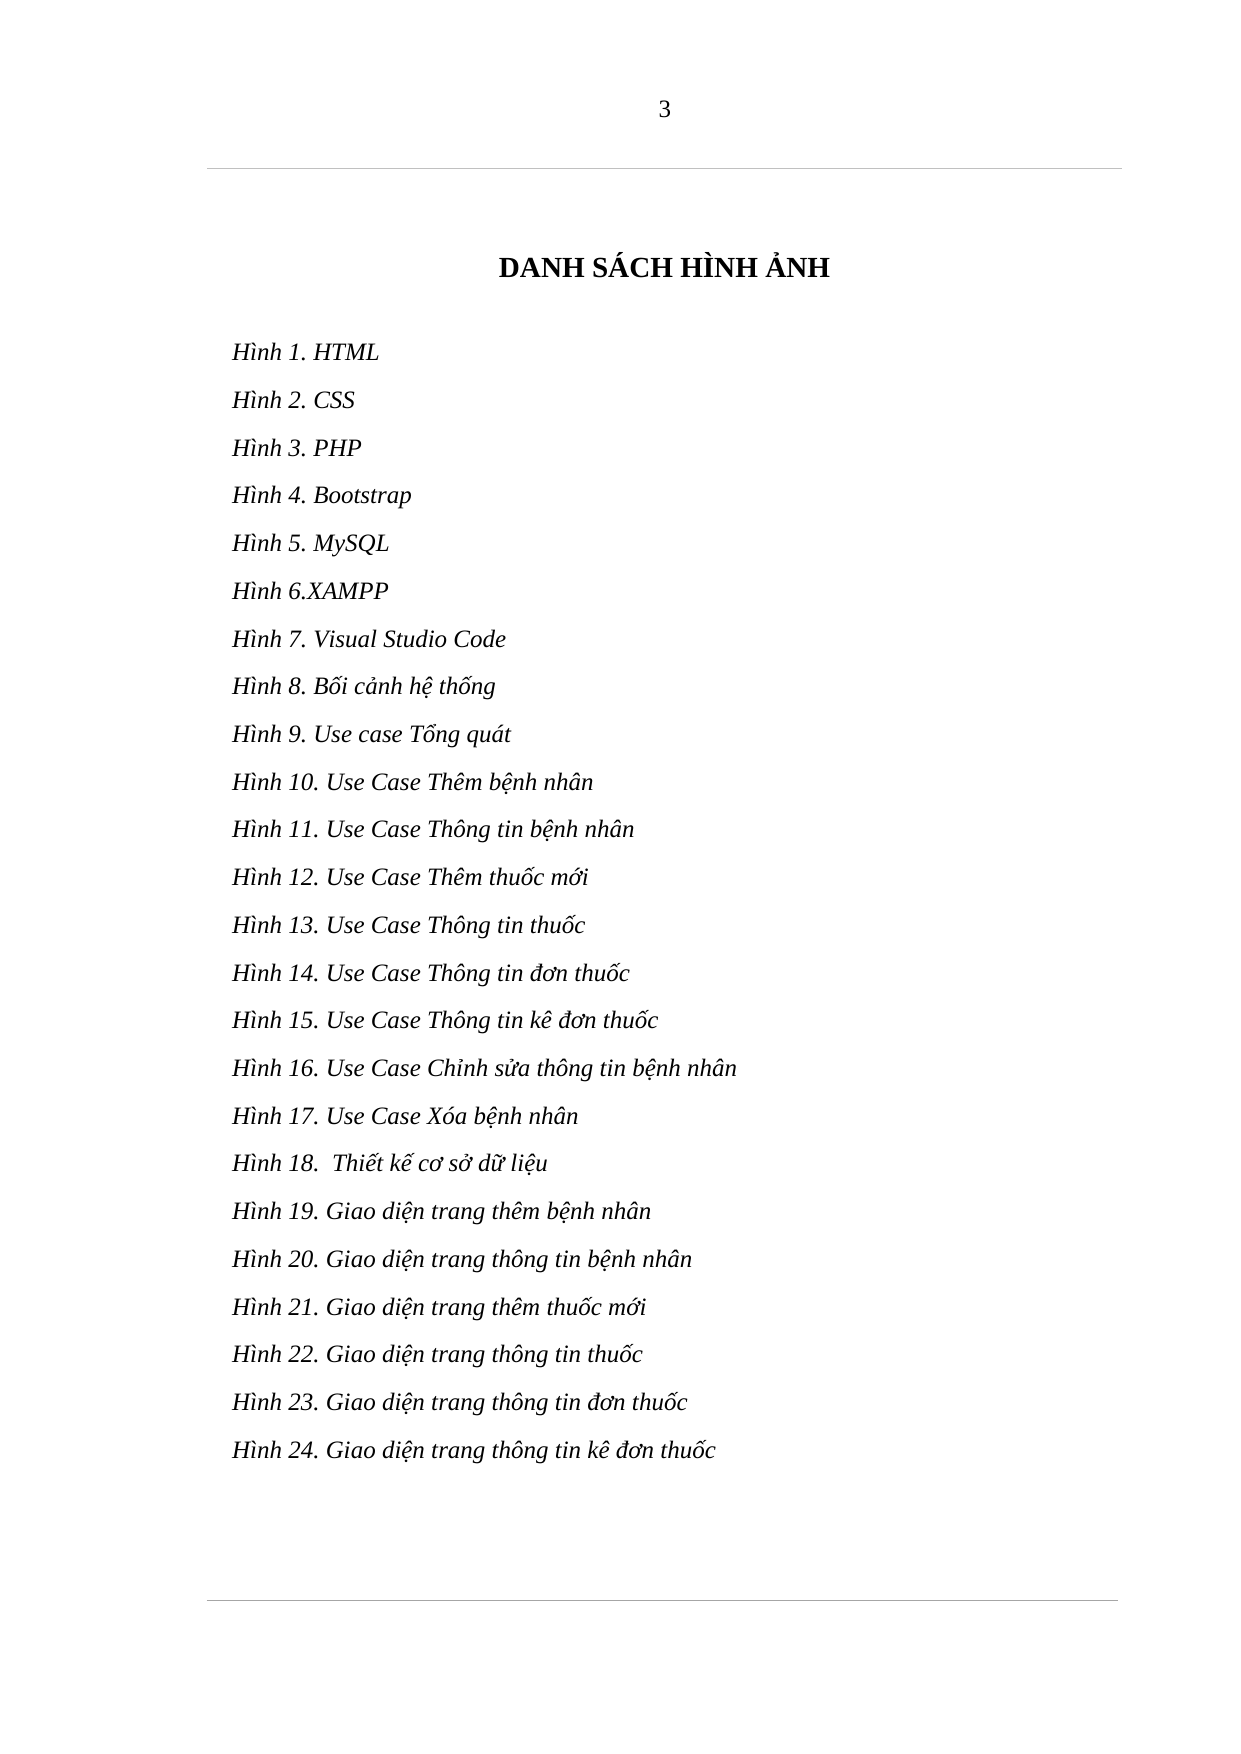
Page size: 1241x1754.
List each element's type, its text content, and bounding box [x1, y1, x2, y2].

text Hình 6.XAMPP 7 [232, 576, 1122, 605]
text Hình 14. Use Case Thông tin đơn thuốc 19 [232, 958, 1122, 986]
text Hình 11. Use Case Thông tin bệnh nhân 15 [232, 814, 1122, 843]
text Hình 2. CSS 3 [232, 385, 1122, 414]
text Hình 1. HTML 3 [232, 337, 1122, 366]
text Hình 15. Use Case Thông tin kê đơn thuốc 21 [232, 1005, 1122, 1034]
text Hình 18. Thiết kế cơ sở dữ liệu 26 [232, 1148, 1122, 1177]
text Hình 4. Bootstrap 5 [232, 481, 1122, 509]
text Hình 19. Giao diện trang thêm bệnh nhân 28 [232, 1196, 1122, 1225]
text DANH SÁCH HÌNH ẢNH [207, 250, 1122, 284]
text Hình 23. Giao diện trang thông tin đơn thuốc 30 [232, 1387, 1122, 1416]
text Hình 5. MySQL 6 [232, 528, 1122, 557]
text Hình 17. Use Case Xóa bệnh nhân 25 [232, 1101, 1122, 1129]
text Hình 20. Giao diện trang thông tin bệnh nhân 29 [232, 1244, 1122, 1273]
text Hình 3. PHP 4 [232, 433, 1122, 462]
text Hình 22. Giao diện trang thông tin thuốc 30 [232, 1339, 1122, 1368]
text Hình 12. Use Case Thêm thuốc mới 17 [232, 862, 1122, 891]
text Hình 24. Giao diện trang thông tin kê đơn thuốc 31 [232, 1435, 1122, 1463]
text Hình 10. Use Case Thêm bệnh nhân 14 [232, 767, 1122, 796]
text Hình 9. Use case Tổng quát 12 [232, 719, 1122, 748]
text Hình 16. Use Case Chỉnh sửa thông tin bệnh nhân 23 [232, 1053, 1122, 1082]
text Hình 8. Bối cảnh hệ thống 10 [232, 671, 1122, 700]
text Hình 13. Use Case Thông tin thuốc 18 [232, 910, 1122, 939]
text Hình 7. Visual Studio Code 8 [232, 624, 1122, 652]
text Hình 21. Giao diện trang thêm thuốc mới 29 [232, 1292, 1122, 1320]
